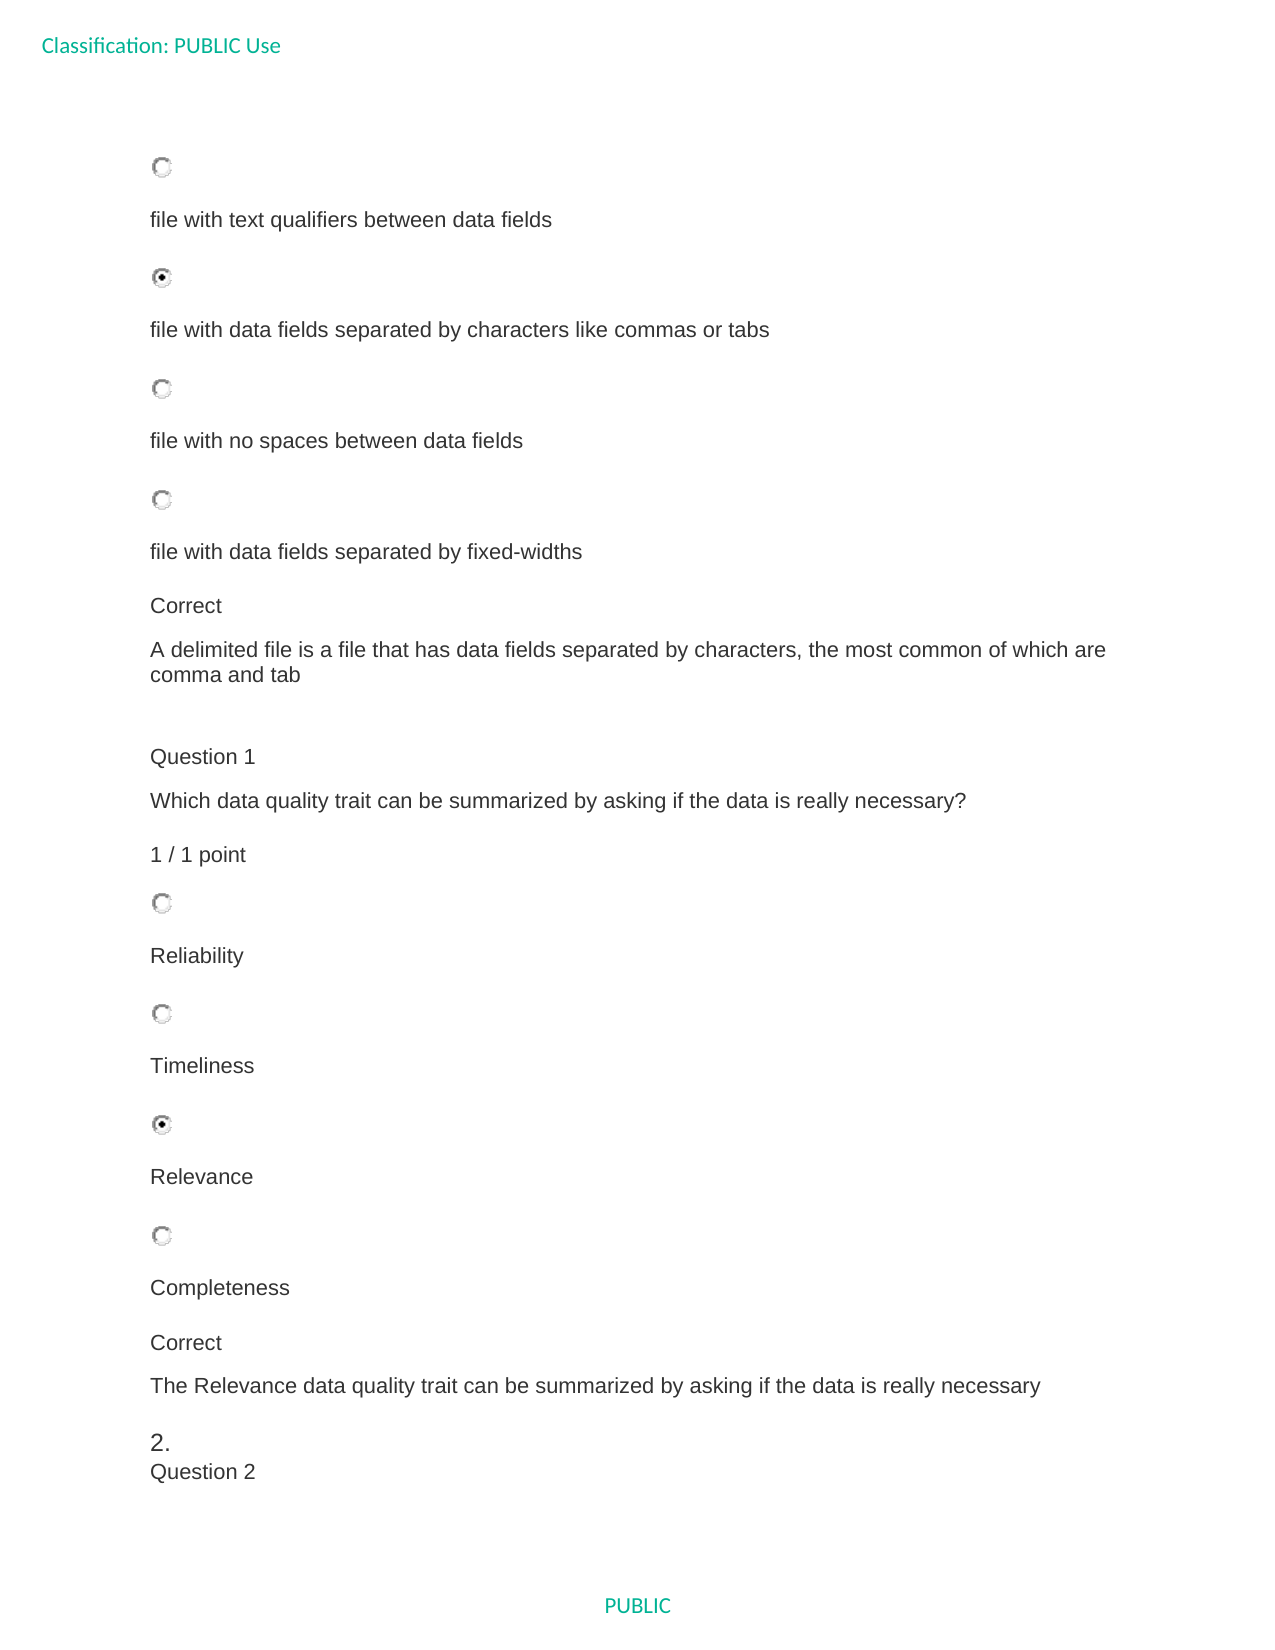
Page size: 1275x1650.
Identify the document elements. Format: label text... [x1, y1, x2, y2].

text Correct [150, 593, 1125, 618]
text Reliability [150, 942, 1125, 968]
text file with text qualifiers between data fields [150, 206, 1125, 232]
text The Relevance data quality trait can be summarized by asking if the data is really necessary [150, 1373, 1125, 1398]
text Which data quality trait can be summarized by asking if the data is really necessary? [150, 788, 1125, 813]
text A delimited file is a file that has data fields separated by characters, the most common of which are comma and tab [150, 637, 1125, 688]
text Relevance [150, 1164, 1125, 1189]
text 1 / 1 point [150, 842, 1125, 867]
text file with no spaces between data fields [150, 428, 1125, 453]
text Timeliness [150, 1053, 1125, 1078]
text Correct [150, 1329, 1125, 1354]
text Question 1 [150, 717, 1125, 769]
subtitle 2. [150, 1428, 1125, 1456]
text file with data fields separated by characters like commas or tabs [150, 317, 1125, 342]
text Question 2 [150, 1459, 1125, 1484]
text Completeness [150, 1275, 1125, 1300]
text file with data fields separated by fixed-widths [150, 539, 1125, 564]
